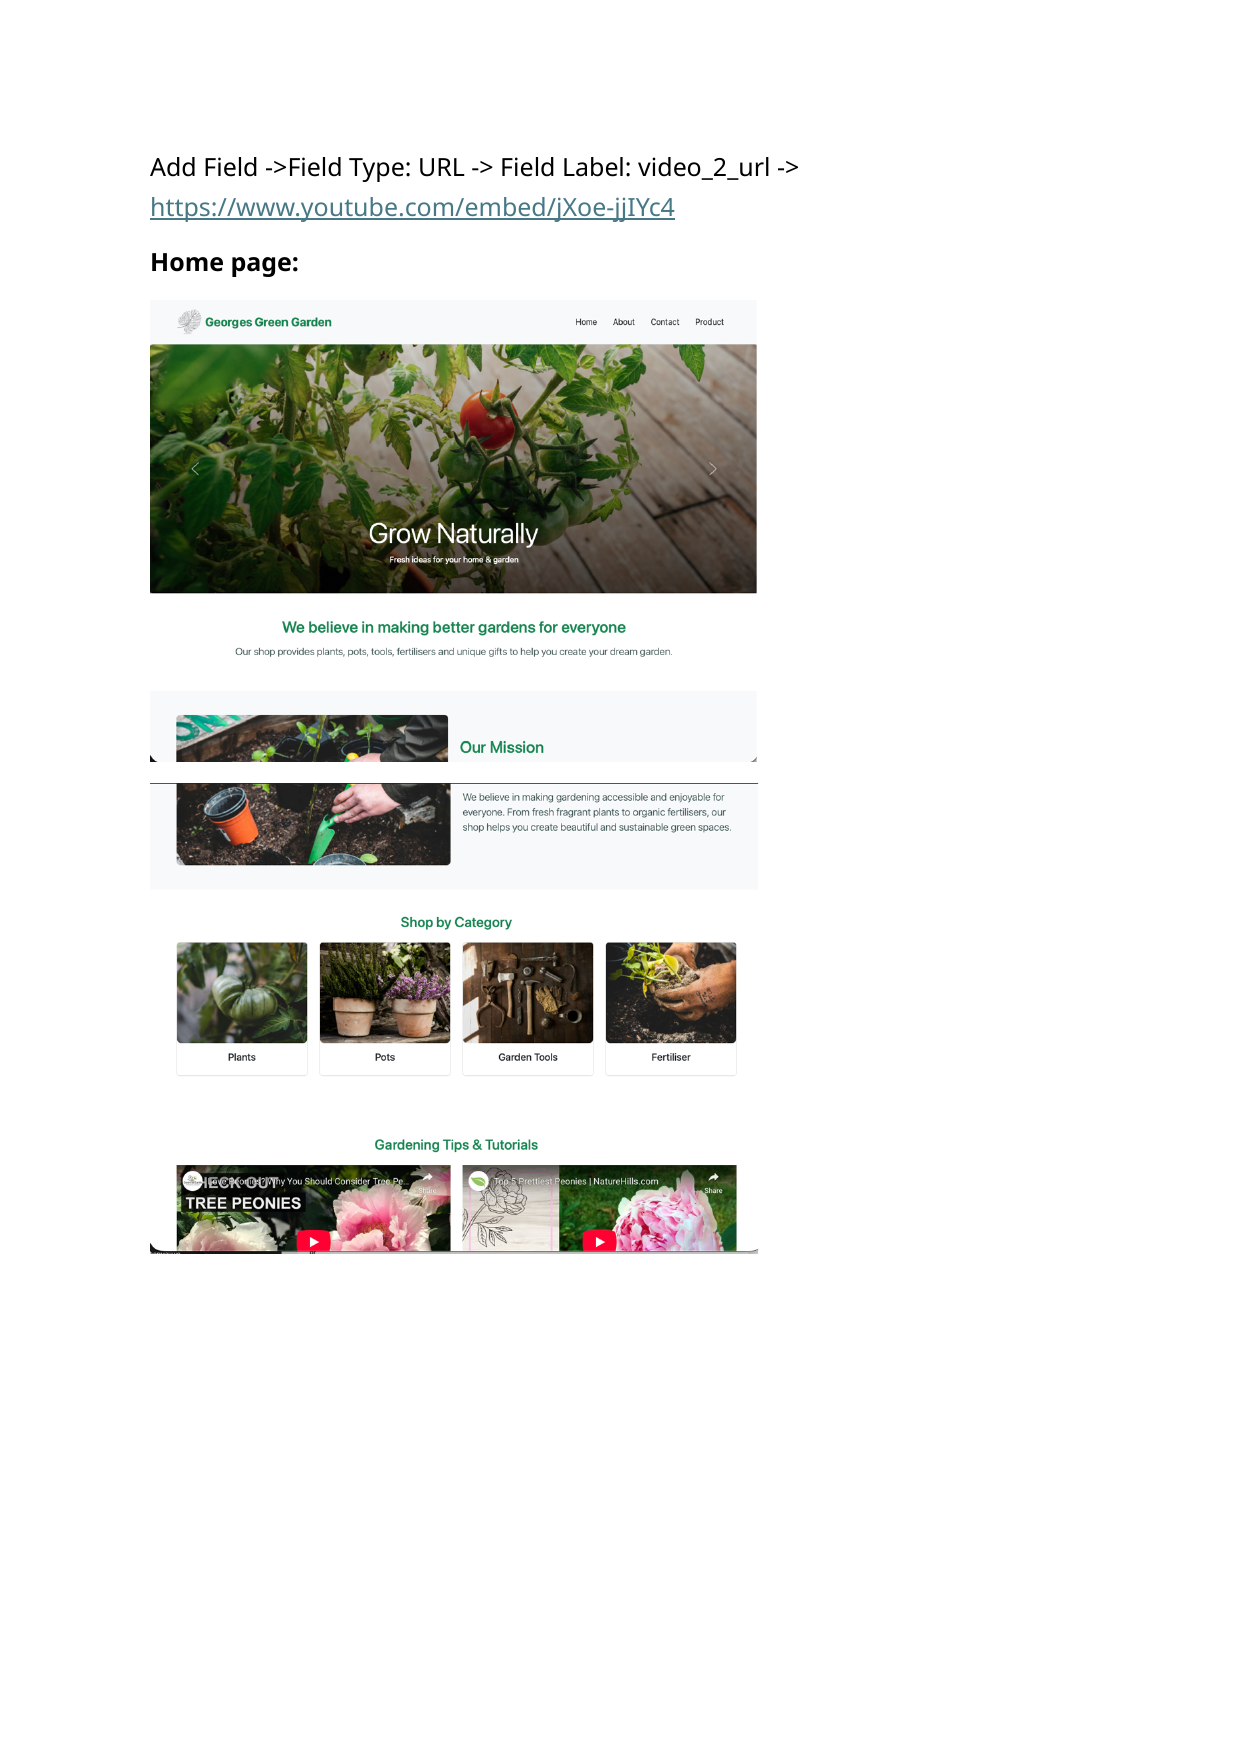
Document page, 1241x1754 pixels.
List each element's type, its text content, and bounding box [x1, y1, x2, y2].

text Add Field ->Field Type: URL -> Field Label: video_2_url -> https://www.youtube.com/embed/jXoe-jjIYc4 [150, 150, 1090, 223]
picture [150, 300, 757, 762]
picture [150, 783, 759, 1254]
text Home page: [150, 245, 1090, 279]
